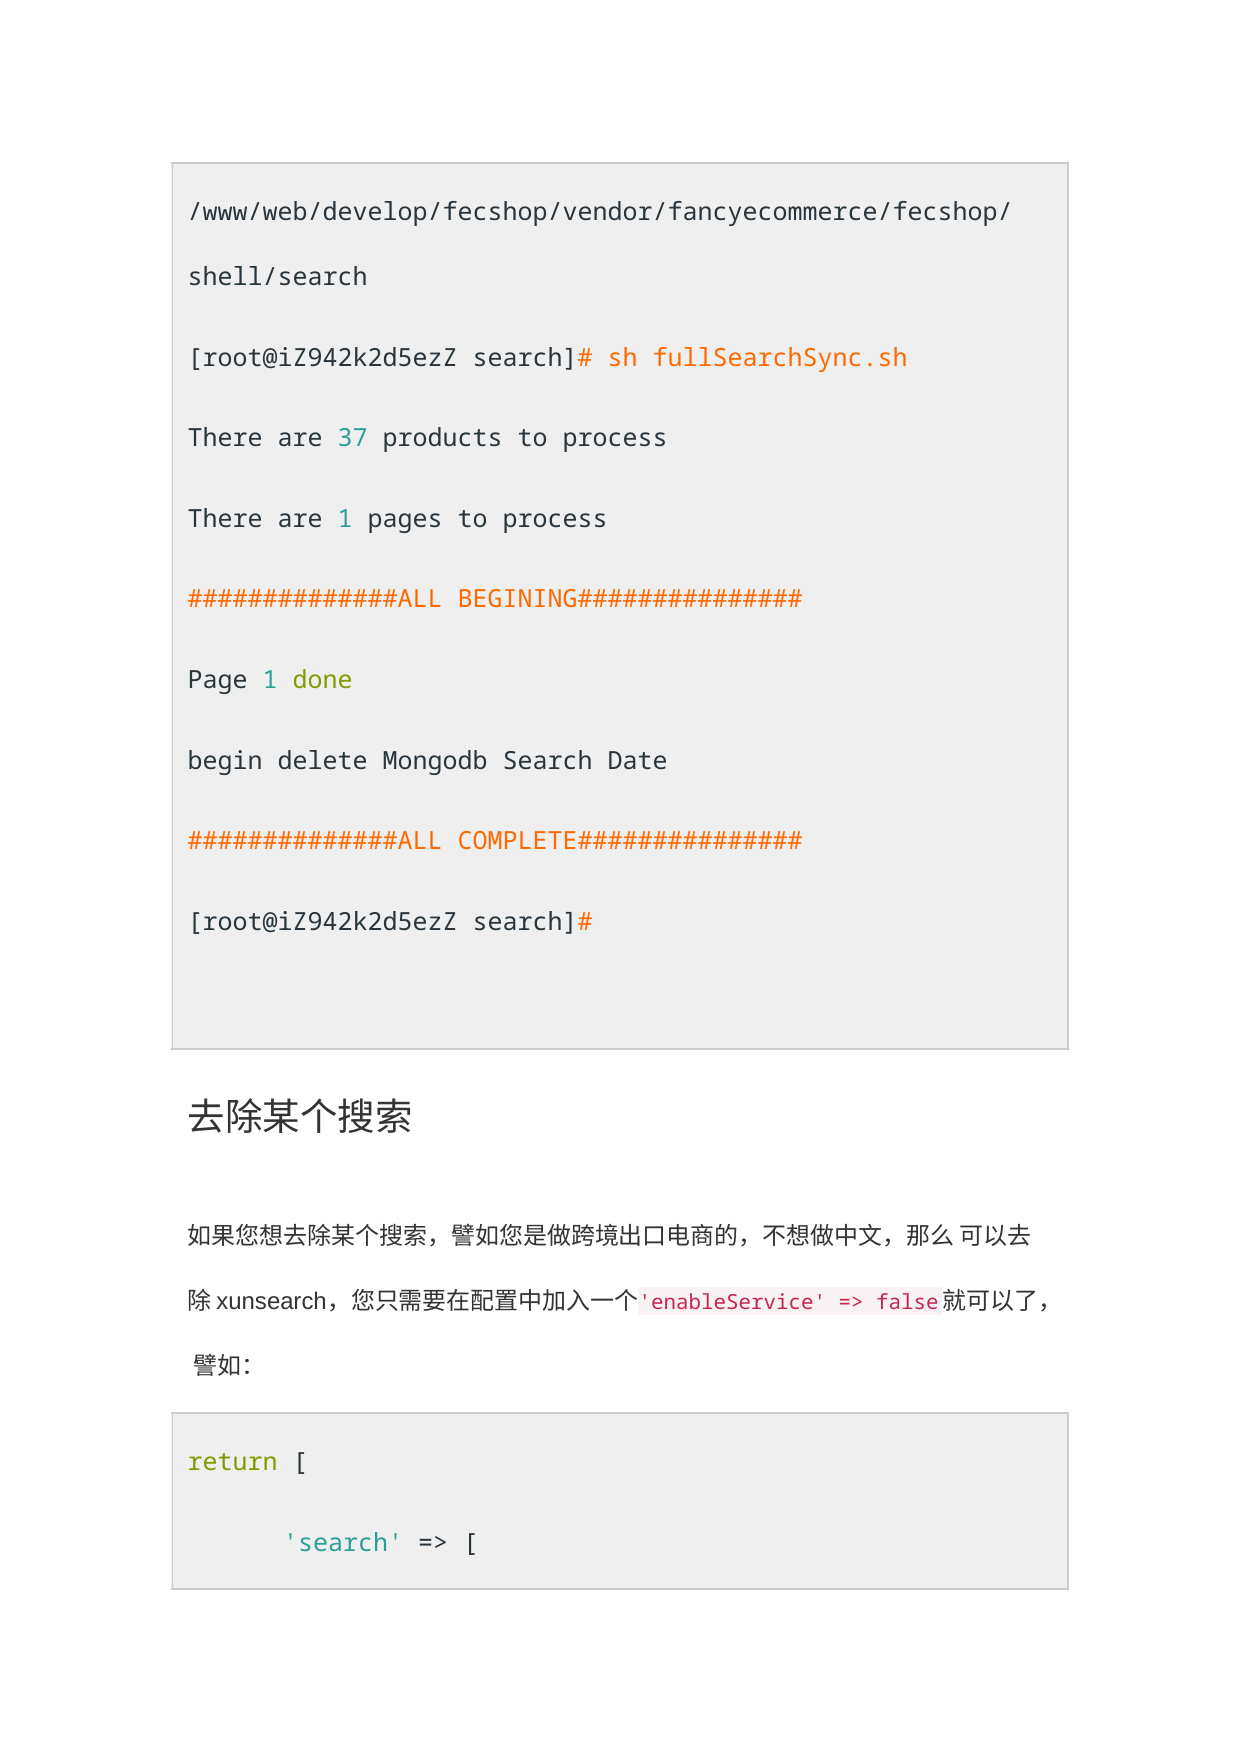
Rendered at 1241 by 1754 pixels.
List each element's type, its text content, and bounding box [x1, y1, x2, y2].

text [root@iZ942k2d5ezZ search]# [173, 872, 1067, 953]
text ##############ALL COMPLETE############### [173, 791, 1067, 872]
text ##############ALL BEGINING############### [173, 549, 1067, 630]
text Page 1 done [173, 630, 1067, 711]
text There are 37 products to process [173, 388, 1067, 469]
text [root@iZ942k2d5ezZ search]# sh fullSearchSync.sh [173, 308, 1067, 388]
text begin delete Mongodb Search Date [173, 711, 1067, 791]
text /www/web/develop/fecshop/vendor/fancyecommerce/fecshop/shell/search [173, 164, 1067, 308]
text return [ [173, 1414, 1067, 1493]
text There are 1 pages to process [173, 469, 1067, 549]
text 如果您想去除某个搜索，譬如您是做跨境出口电商的，不想做中文，那么 可以去除xunsearch，您只需要在配置中加入一个'enableService' => false就可以了， 譬如： [187, 1201, 1053, 1396]
subtitle 去除某个搜索 [187, 1081, 1053, 1146]
text 'search' => [ [173, 1493, 1067, 1588]
